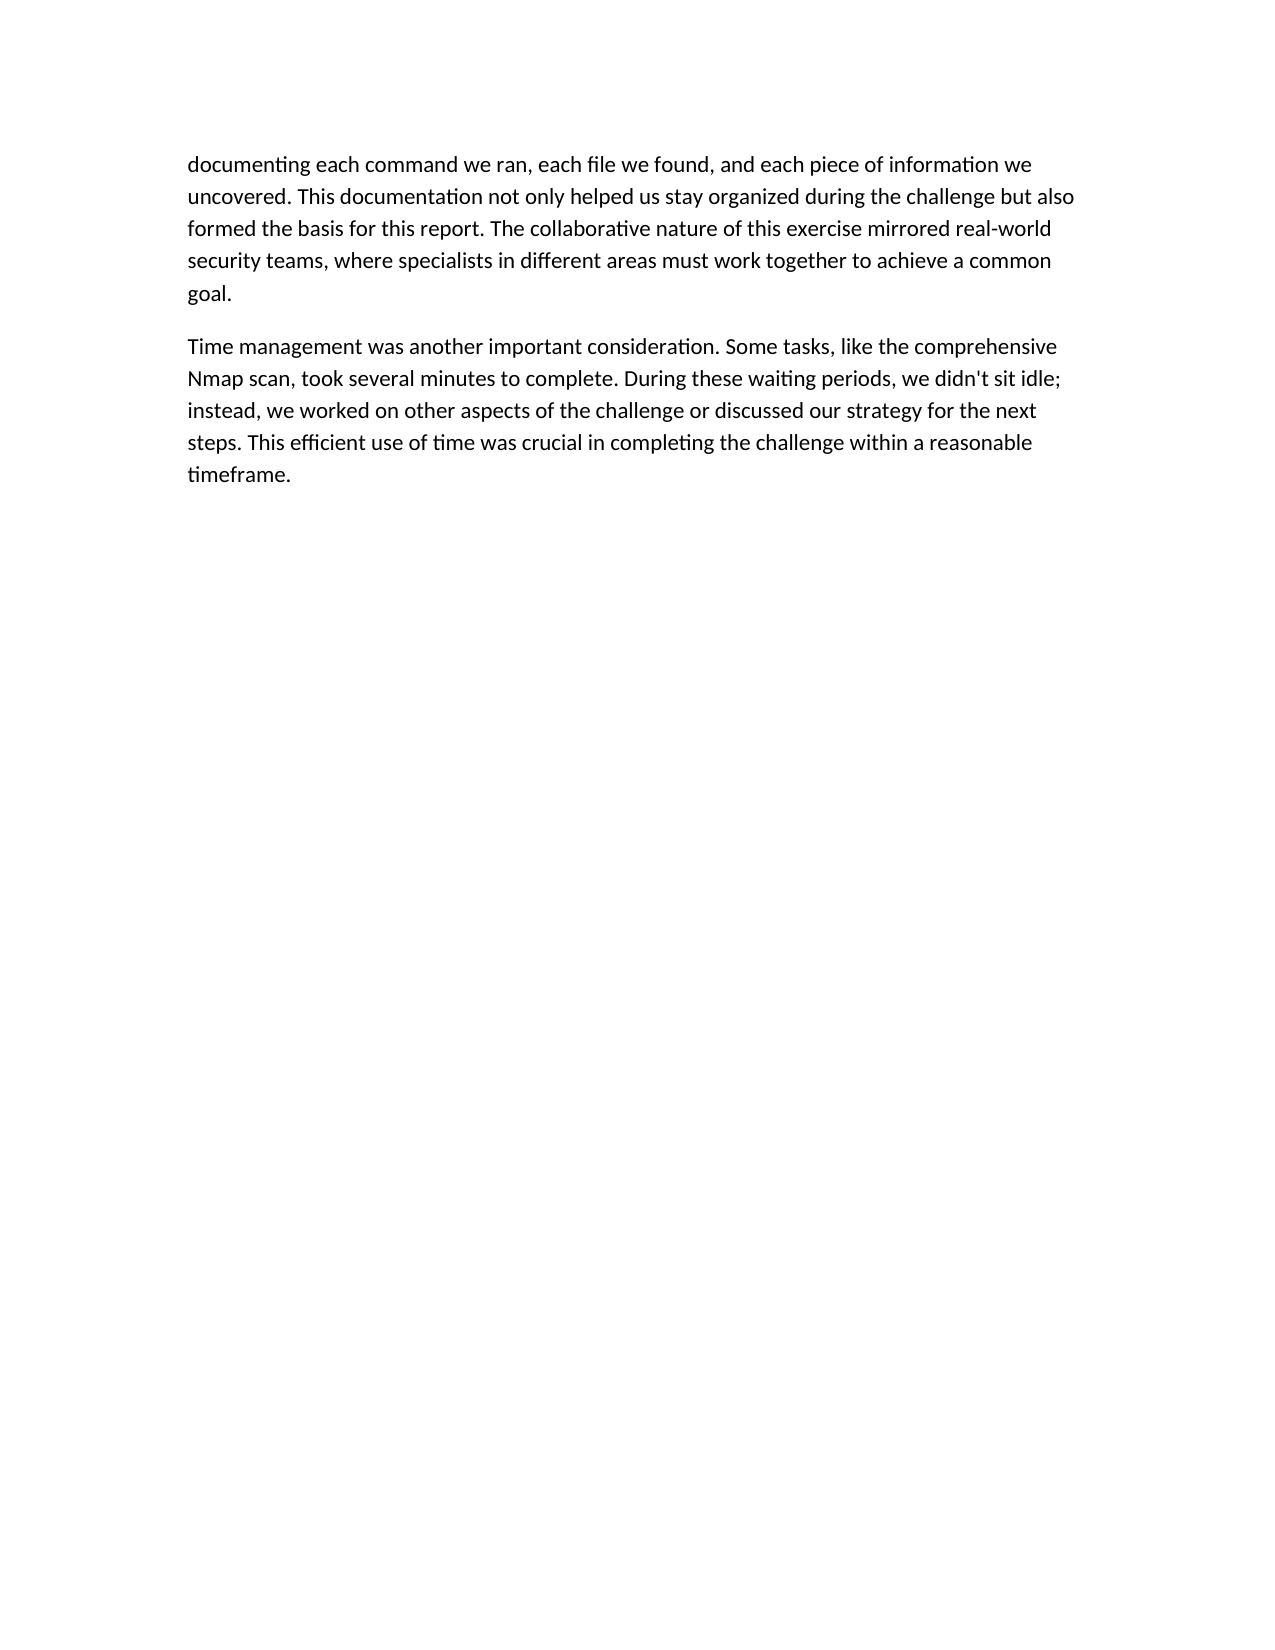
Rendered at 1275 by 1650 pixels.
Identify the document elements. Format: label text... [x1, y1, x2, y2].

text Time management was another important consideration. Some tasks, like the comprehensive Nmap scan, took several minutes to complete. During these waiting periods, we didn't sit idle; instead, we worked on other aspects of the challenge or discussed our strategy for the next steps. This efficient use of time was crucial in completing the challenge within a reasonable timeframe. [187, 332, 1087, 488]
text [187, 150, 1087, 307]
